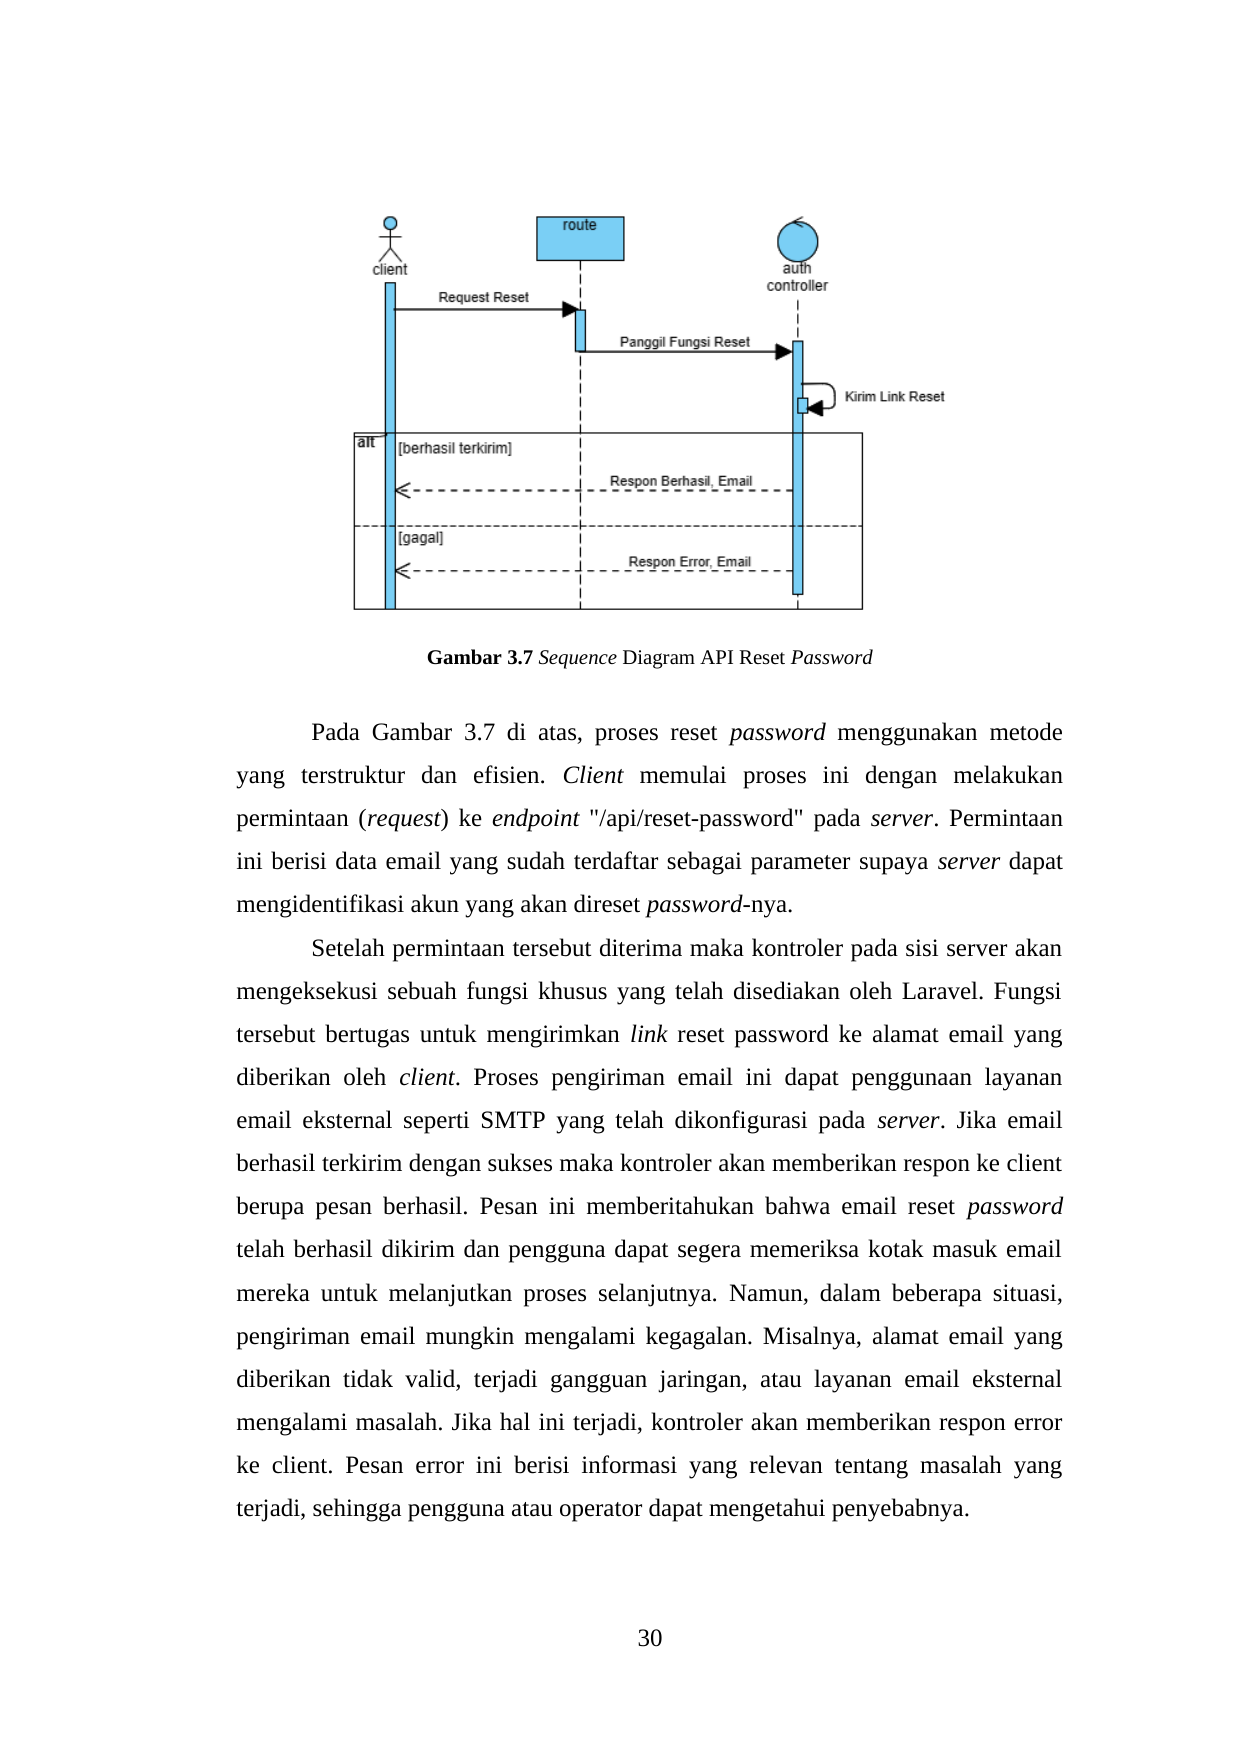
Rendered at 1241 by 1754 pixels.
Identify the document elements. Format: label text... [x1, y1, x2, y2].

text Gambar 3.7 Sequence Diagram API Reset Password [236, 645, 1063, 669]
text Setelah permintaan tersebut diterima maka kontroler pada sisi server akan mengeksekusi sebuah fungsi khusus yang telah disediakan oleh Laravel. Fungsi tersebut bertugas untuk mengirimkan link reset password ke alamat email yang diberikan oleh client. Proses pengiriman email ini dapat penggunaan layanan email eksternal seperti SMTP yang telah dikonfigurasi pada server. Jika email berhasil terkirim dengan sukses maka kontroler akan memberikan respon ke client berupa pesan berhasil. Pesan ini memberitahukan bahwa email reset password telah berhasil dikirim dan pengguna dapat segera memeriksa kotak masuk email mereka untuk melanjutkan proses selanjutnya. Namun, dalam beberapa situasi, pengiriman email mungkin mengalami kegagalan. Misalnya, alamat email yang diberikan tidak valid, terjadi gangguan jaringan, atau layanan email eksternal mengalami masalah. Jika hal ini terjadi, kontroler akan memberikan respon error ke client. Pesan error ini berisi informasi yang relevan tentang masalah yang terjadi, sehingga pengguna atau operator dapat mengetahui penyebabnya. [236, 933, 1063, 1522]
picture [331, 177, 968, 631]
text Pada Gambar 3.7 di atas, proses reset password menggunakan metode yang terstruktur dan efisien. Client memulai proses ini dengan melakukan permintaan (request) ke endpoint "/api/reset-password" pada server. Permintaan ini berisi data email yang sudah terdaftar sebagai parameter supaya server dapat mengidentifikasi akun yang akan direset password-nya. [236, 717, 1063, 918]
